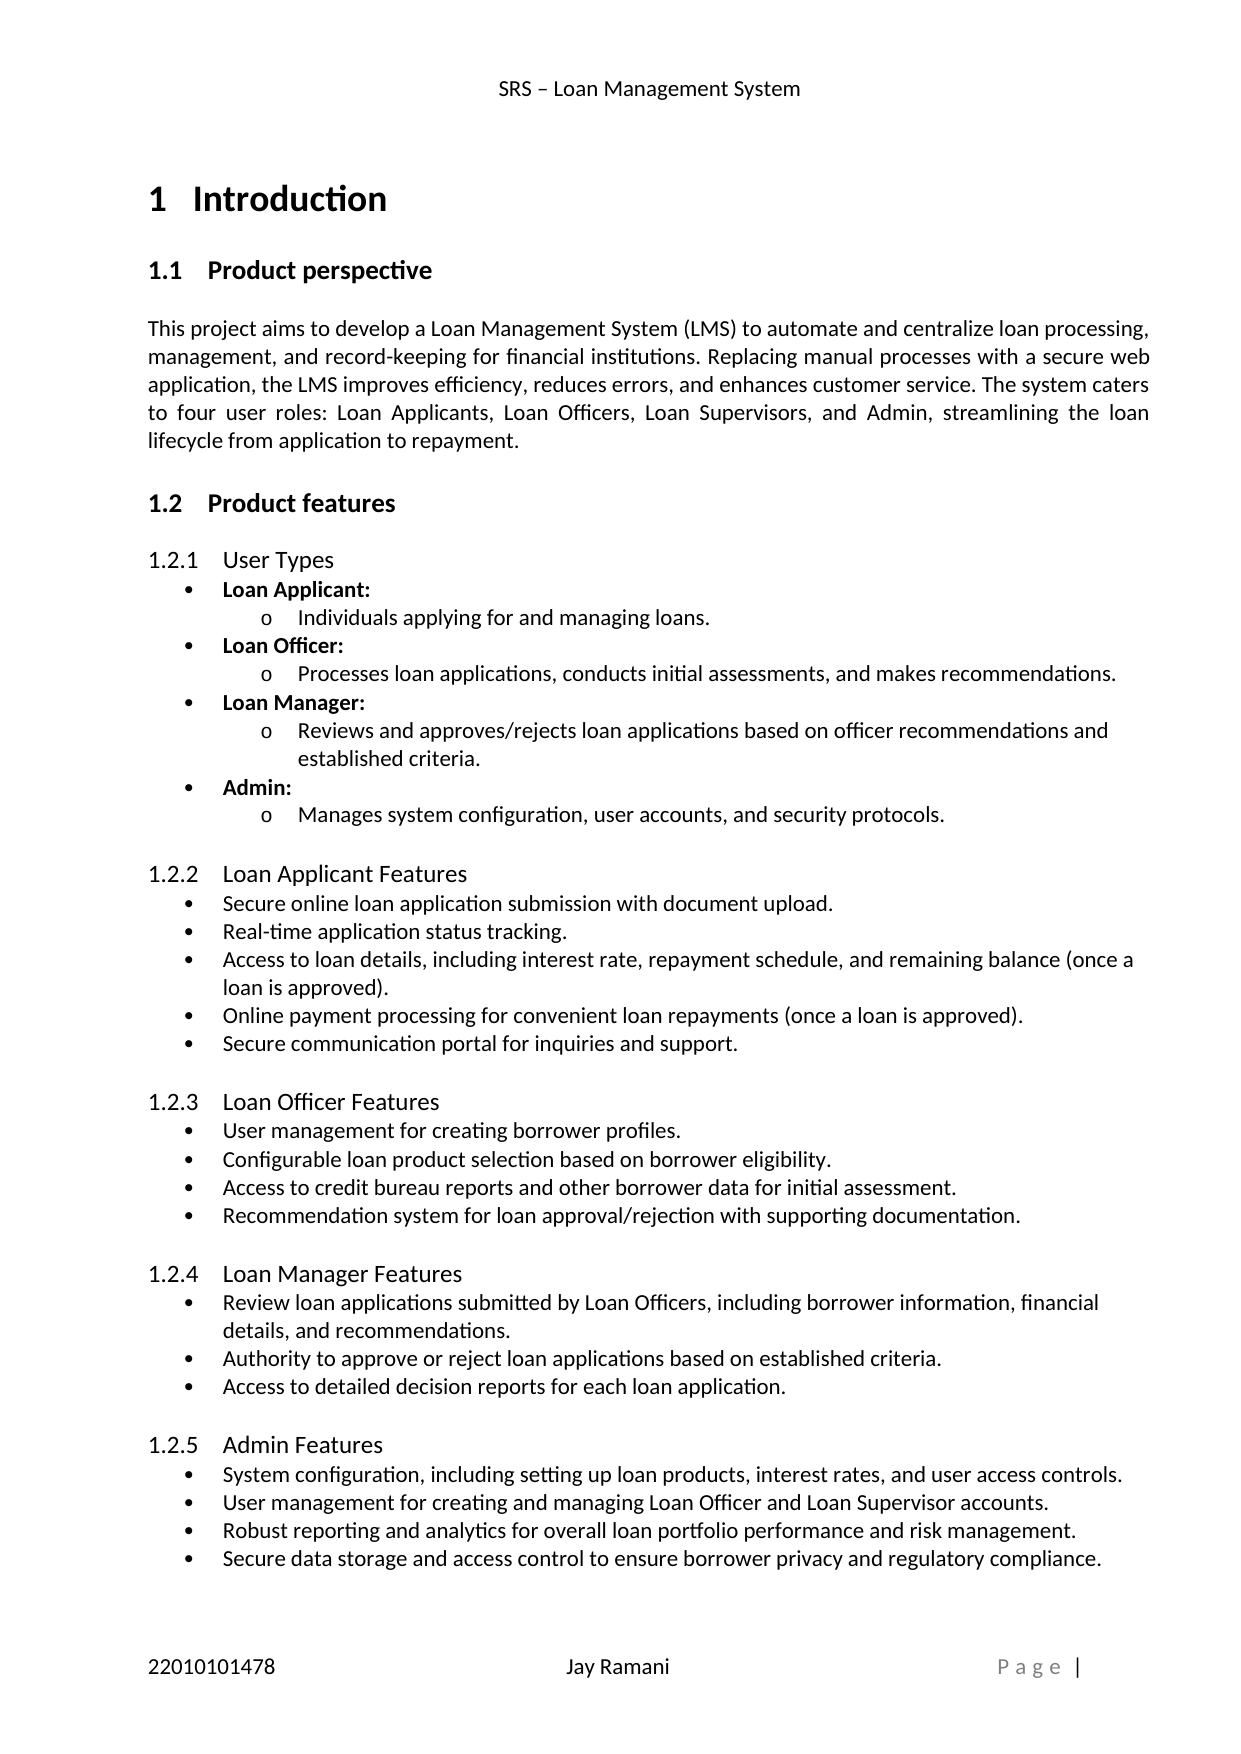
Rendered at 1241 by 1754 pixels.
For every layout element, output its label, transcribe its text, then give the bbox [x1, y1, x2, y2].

subtitle Product perspective [148, 253, 1152, 286]
list User management for creating and managing Loan Officer and Loan Supervisor accounts. [185, 1488, 1152, 1516]
list Real-time application status tracking. [185, 917, 1152, 945]
subtitle Loan Manager Features [148, 1258, 1152, 1288]
list Configurable loan product selection based on borrower eligibility. [185, 1145, 1152, 1173]
subtitle Loan Officer Features [148, 1086, 1152, 1117]
list Reviews and approves/rejects loan applications based on officer recommendations and established criteria. [260, 716, 1152, 773]
list Individuals applying for and managing loans. [260, 603, 1152, 631]
list Review loan applications submitted by Loan Officers, including borrower information, financial details, and recommendations. [185, 1288, 1152, 1344]
text This project aims to develop a Loan Management System (LMS) to automate and centralize loan processing, management, and record-keeping for financial institutions. Replacing manual processes with a secure web application, the LMS improves efficiency, reduces errors, and enhances customer service. The system caters to four user roles: Loan Applicants, Loan Officers, Loan Supervisors, and Admin, streamlining the loan lifecycle from application to repayment. [148, 314, 1152, 454]
list Processes loan applications, conducts initial assessments, and makes recommendations. [260, 659, 1152, 688]
list Secure online loan application submission with document upload. [185, 889, 1152, 917]
subtitle Introduction [148, 175, 1152, 221]
subtitle Loan Applicant Features [148, 858, 1152, 889]
list System configuration, including setting up loan products, interest rates, and user access controls. [185, 1460, 1152, 1488]
list Loan Applicant: [185, 575, 1152, 603]
list Manages system configuration, user accounts, and security protocols. [260, 801, 1152, 829]
list Access to loan details, including interest rate, repayment schedule, and remaining balance (once a loan is approved). [185, 945, 1152, 1001]
list Secure communication portal for inquiries and support. [185, 1029, 1152, 1057]
list Robust reporting and analytics for overall loan portfolio performance and risk management. [185, 1516, 1152, 1544]
list Online payment processing for convenient loan repayments (once a loan is approved). [185, 1001, 1152, 1029]
list Access to credit bureau reports and other borrower data for initial assessment. [185, 1173, 1152, 1201]
subtitle Admin Features [148, 1430, 1152, 1460]
list Admin: [185, 773, 1152, 801]
list Access to detailed decision reports for each loan application. [185, 1372, 1152, 1401]
subtitle User Types [148, 544, 1152, 575]
list Loan Manager: [185, 688, 1152, 716]
list Authority to approve or reject loan applications based on established criteria. [185, 1344, 1152, 1372]
list Recommendation system for loan approval/rejection with supporting documentation. [185, 1201, 1152, 1229]
list User management for creating borrower profiles. [185, 1117, 1152, 1145]
list Loan Officer: [185, 631, 1152, 659]
list Secure data storage and access control to ensure borrower privacy and regulatory compliance. [185, 1544, 1152, 1572]
subtitle Product features [148, 486, 1152, 519]
